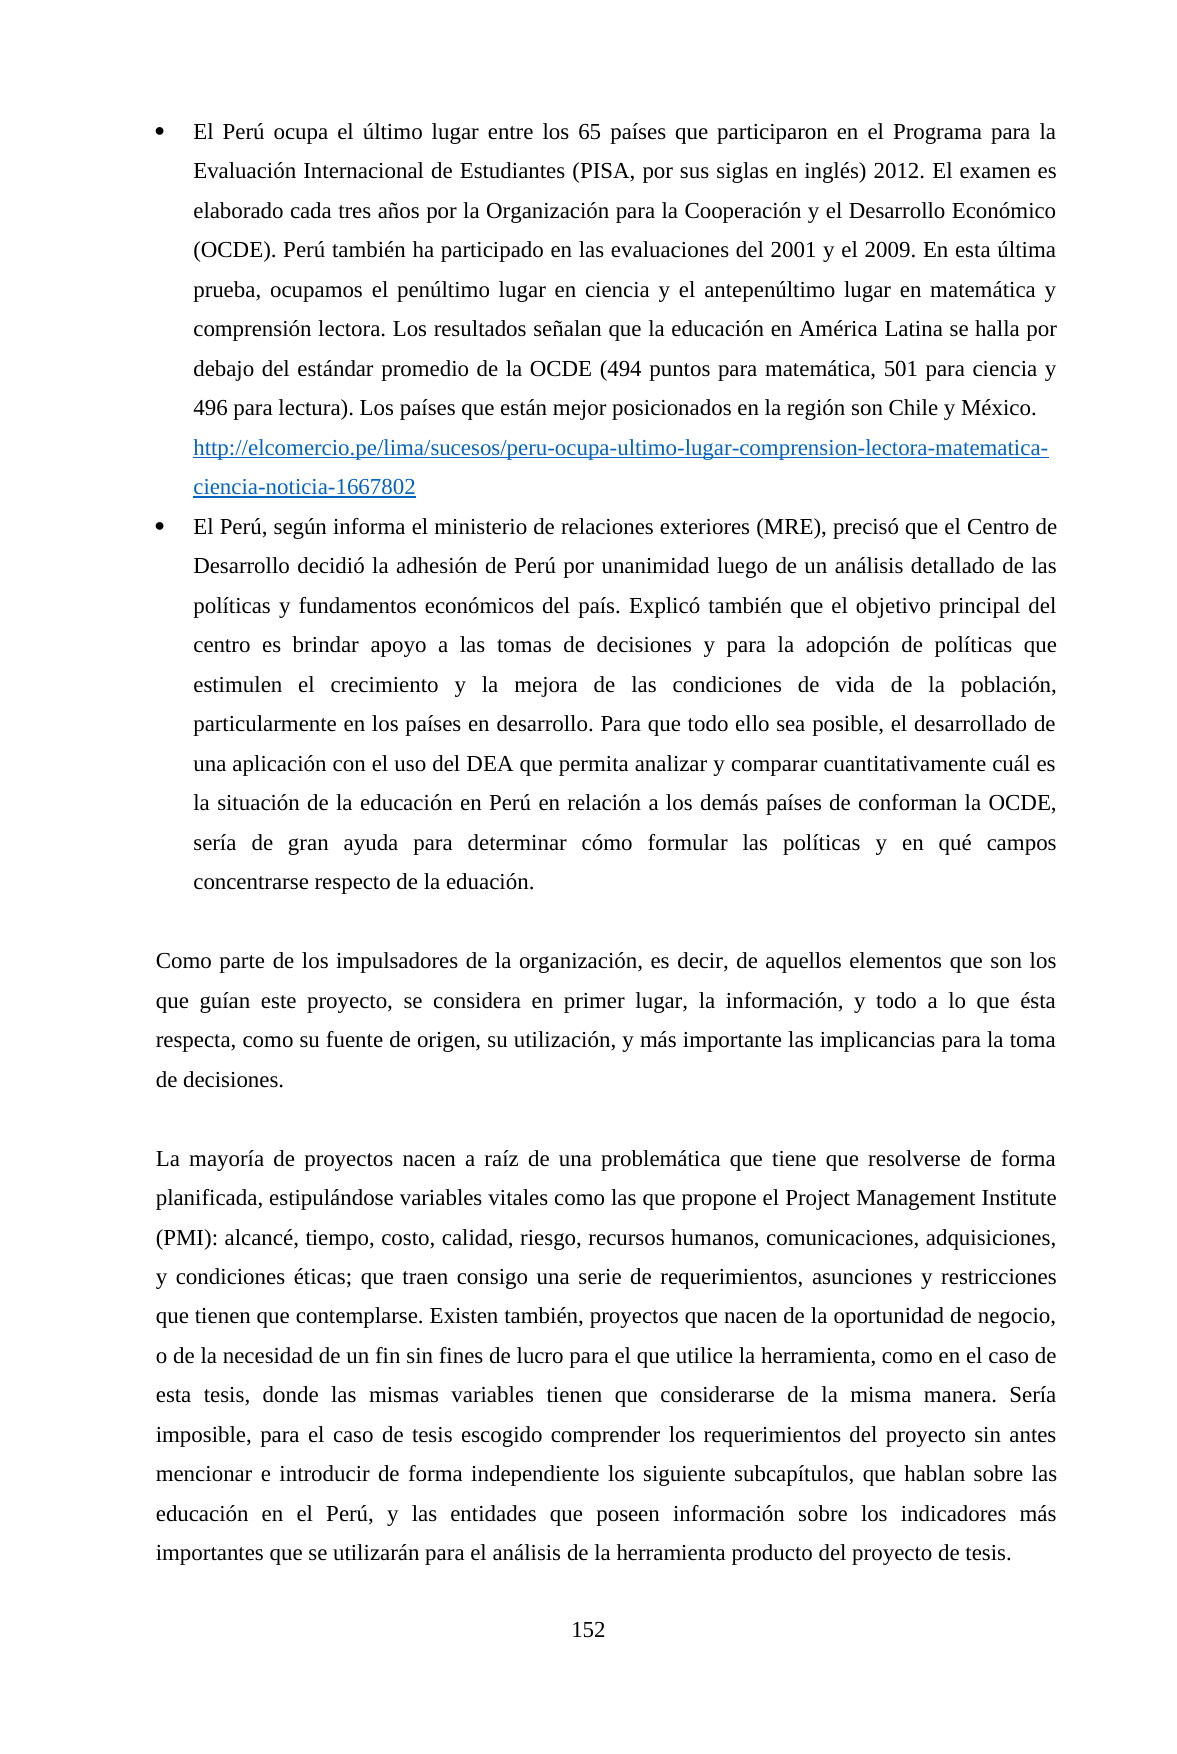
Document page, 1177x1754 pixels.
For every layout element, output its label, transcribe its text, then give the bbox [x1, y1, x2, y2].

list El Perú, según informa el ministerio de relaciones exteriores (MRE), precisó que el Centro de Desarrollo decidió la adhesión de Perú por unanimidad luego de un análisis detallado de las políticas y fundamentos económicos del país. Explicó también que el objetivo principal del centro es brindar apoyo a las tomas de decisiones y para la adopción de políticas que estimulen el crecimiento y la mejora de las condiciones de vida de la población, particularmente en los países en desarrollo. Para que todo ello sea posible, el desarrollado de una aplicación con el uso del DEA que permita analizar y comparar cuantitativamente cuál es la situación de la educación en Perú en relación a los demás países de conforman la OCDE, sería de gran ayuda para determinar cómo formular las políticas y en qué campos concentrarse respecto de la eduación. [156, 513, 1058, 894]
list http://elcomercio.pe/lima/sucesos/peru-ocupa-ultimo-lugar-comprension-lectora-matematica-ciencia-noticia-1667802 [193, 434, 1058, 500]
text Como parte de los impulsadores de la organización, es decir, de aquellos elementos que son los que guían este proyecto, se considera en primer lugar, la información, y todo a lo que ésta respecta, como su fuente de origen, su utilización, y más importante las implicancias para la toma de decisiones. [156, 947, 1058, 1092]
text La mayoría de proyectos nacen a raíz de una problemática que tiene que resolverse de forma planificada, estipulándose variables vitales como las que propone el Project Management Institute (PMI): alcancé, tiempo, costo, calidad, riesgo, recursos humanos, comunicaciones, adquisiciones, y condiciones éticas; que traen consigo una serie de requerimientos, asunciones y restricciones que tienen que contemplarse. Existen también, proyectos que nacen de la oportunidad de negocio, o de la necesidad de un fin sin fines de lucro para el que utilice la herramienta, como en el caso de esta tesis, donde las mismas variables tienen que considerarse de la misma manera. Sería imposible, para el caso de tesis escogido comprender los requerimientos del proyecto sin antes mencionar e introducir de forma independiente los siguiente subcapítulos, que hablan sobre las educación en el Perú, y las entidades que poseen información sobre los indicadores más importantes que se utilizarán para el análisis de la herramienta producto del proyecto de tesis. [156, 1144, 1058, 1566]
list El Perú ocupa el último lugar entre los 65 países que participaron en el Programa para la Evaluación Internacional de Estudiantes (PISA, por sus siglas en inglés) 2012. El examen es elaborado cada tres años por la Organización para la Cooperación y el Desarrollo Económico (OCDE). Perú también ha participado en las evaluaciones del 2001 y el 2009. En esta última prueba, ocupamos el penúltimo lugar en ciencia y el antepenúltimo lugar en matemática y comprensión lectora. Los resultados señalan que la educación en América Latina se halla por debajo del estándar promedio de la OCDE (494 puntos para matemática, 501 para ciencia y 496 para lectura). Los países que están mejor posicionados en la región son Chile y México. [156, 118, 1058, 421]
